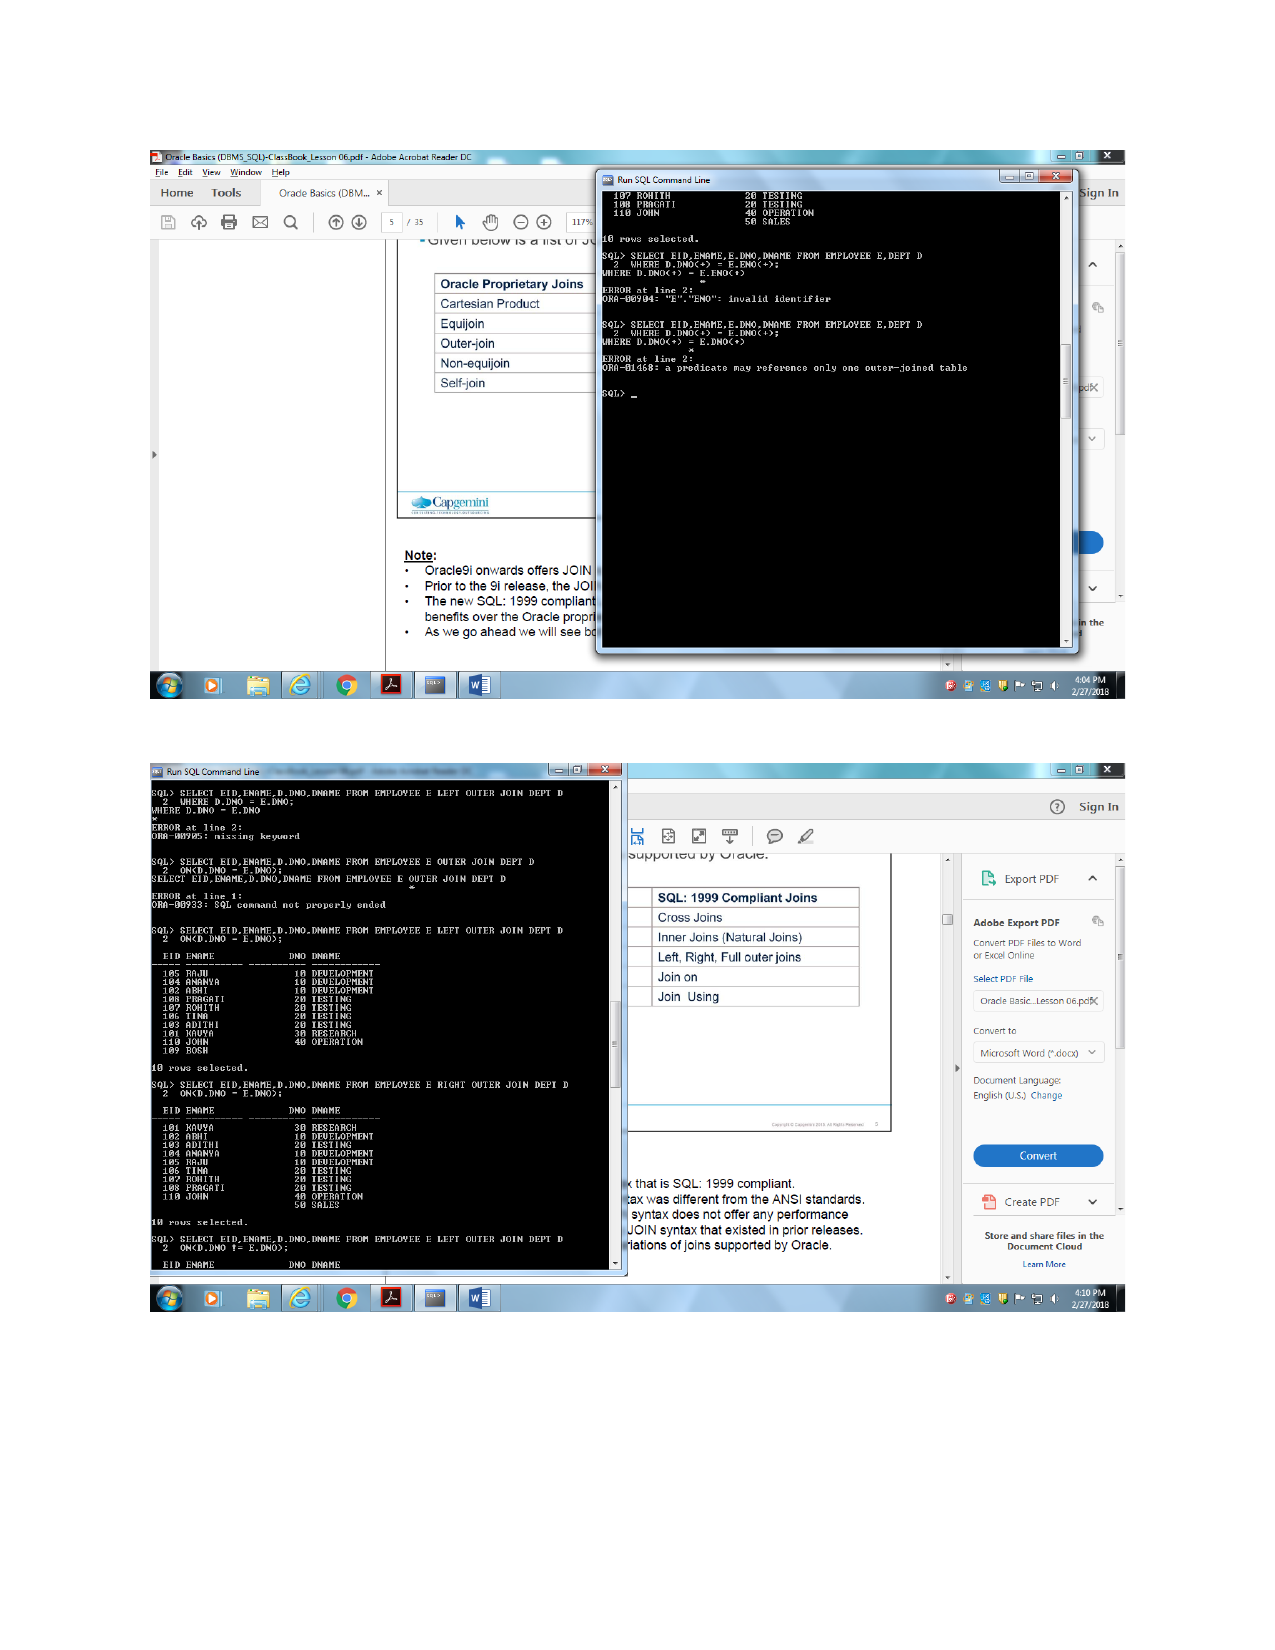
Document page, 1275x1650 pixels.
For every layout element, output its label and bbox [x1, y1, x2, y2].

picture [150, 150, 1125, 699]
picture [150, 763, 1125, 1312]
